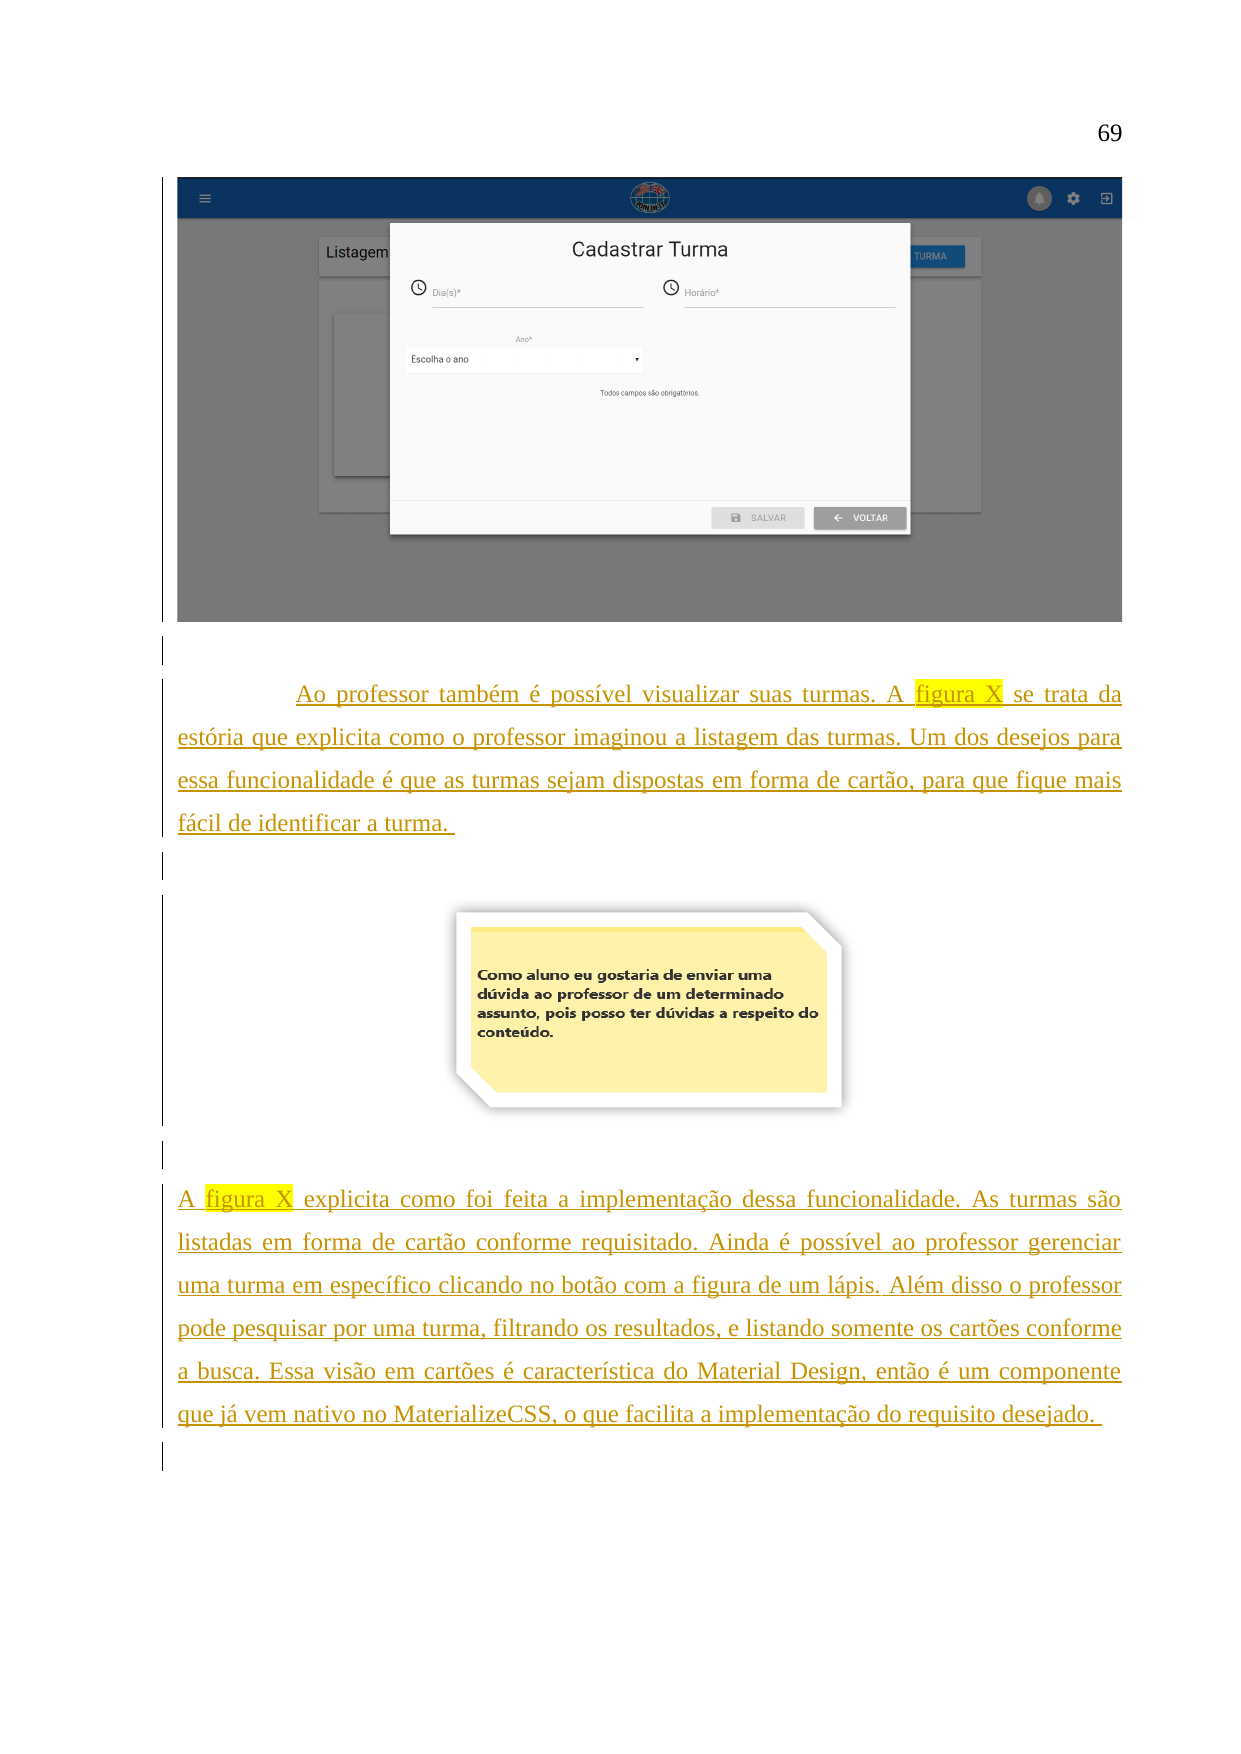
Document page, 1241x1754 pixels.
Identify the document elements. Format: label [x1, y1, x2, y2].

picture [177, 177, 1123, 622]
